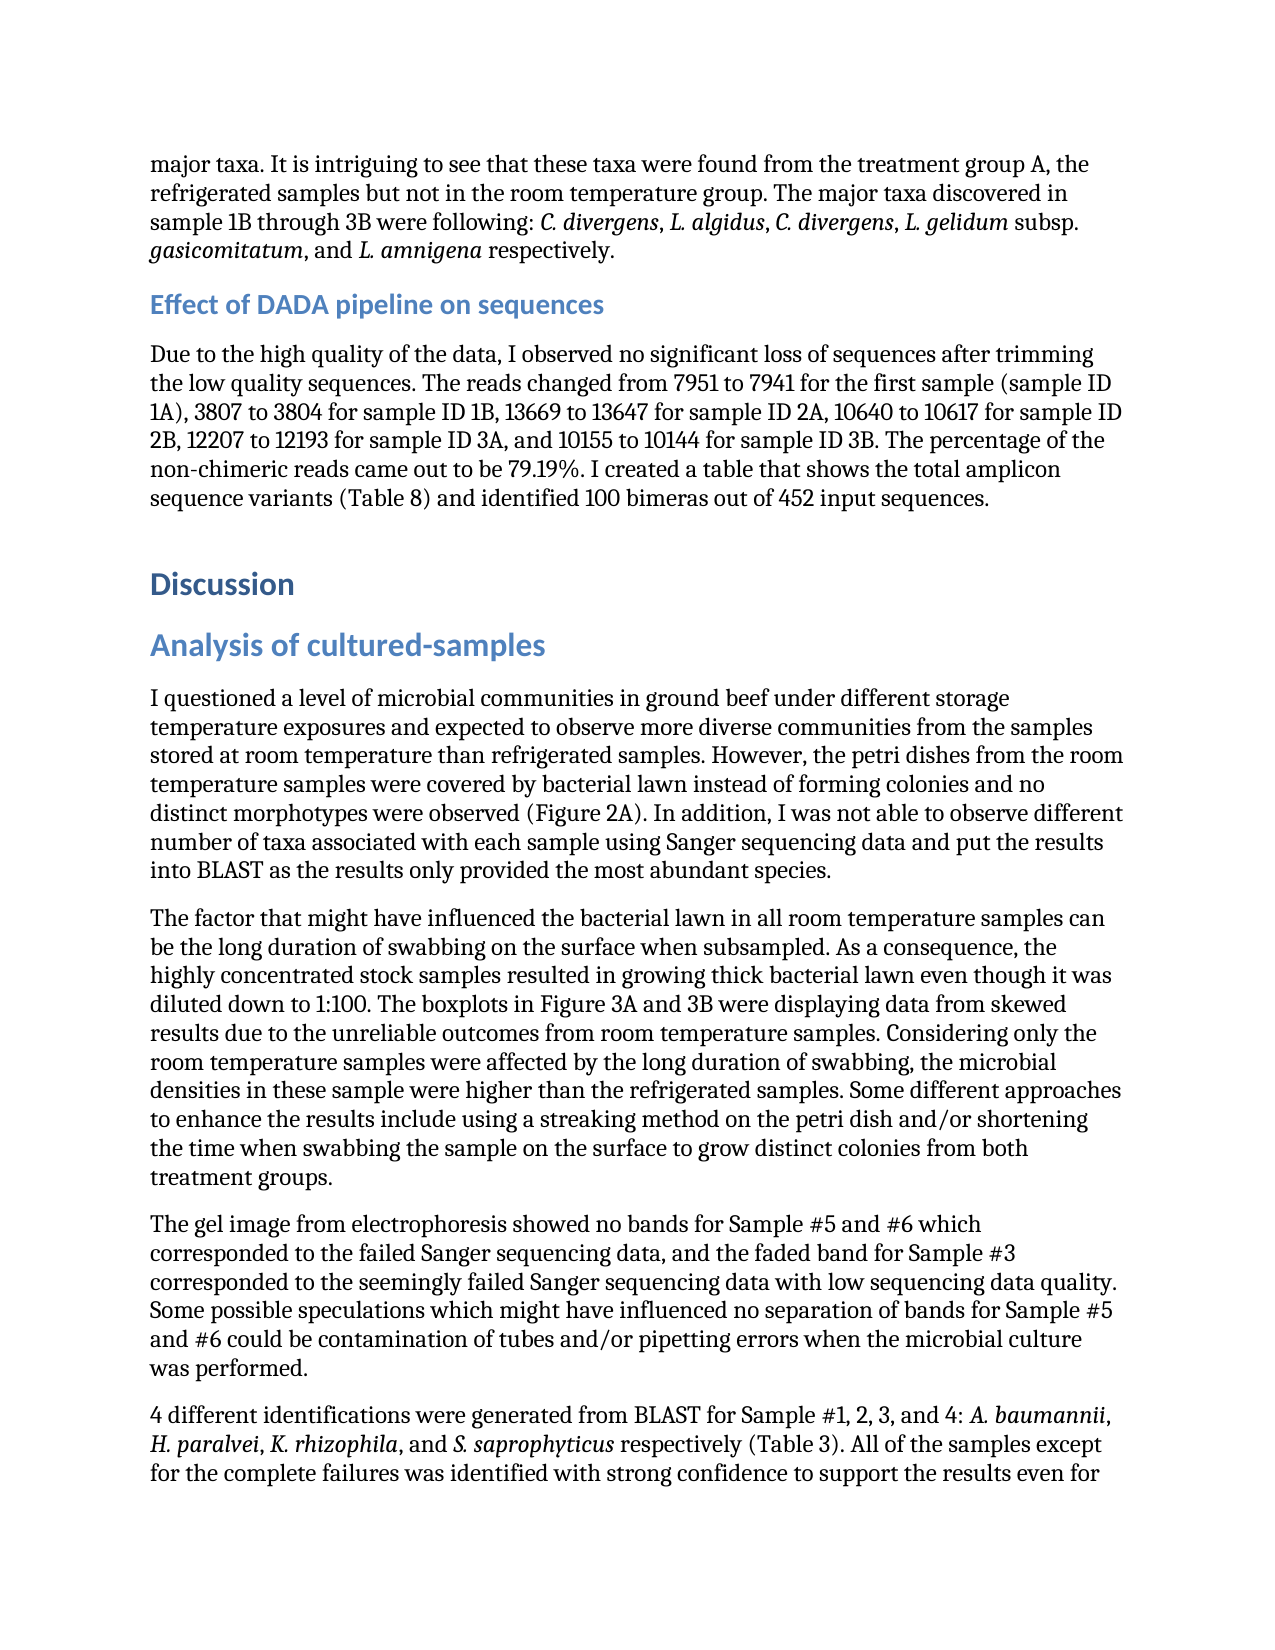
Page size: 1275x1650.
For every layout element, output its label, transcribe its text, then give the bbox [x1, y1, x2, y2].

text Due to the high quality of the data, I observed no significant loss of sequences after trimming the low quality sequences. The reads changed from 7951 to 7941 for the first sample (sample ID 1A), 3807 to 3804 for sample ID 1B, 13669 to 13647 for sample ID 2A, 10640 to 10617 for sample ID 2B, 12207 to 12193 for sample ID 3A, and 10155 to 10144 for sample ID 3B. The percentage of the non-chimeric reads came out to be 79.19%. I created a table that shows the total amplicon sequence variants (Table 8) and identified 100 bimeras out of 452 input sequences. [150, 340, 1125, 513]
text I questioned a level of microbial communities in ground beef under different storage temperature exposures and expected to observe more diverse communities from the samples stored at room temperature than refrigerated samples. However, the petri dishes from the room temperature samples were covered by bacterial lawn instead of forming colonies and no distinct morphotypes were observed (Figure 2A). In addition, I was not able to observe different number of taxa associated with each sample using Sanger sequencing data and put the results into BLAST as the results only provided the most abundant species. [150, 684, 1125, 885]
subtitle Discussion [150, 563, 1125, 603]
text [150, 1401, 1125, 1487]
subtitle Analysis of cultured-samples [150, 624, 1125, 665]
text The factor that might have influenced the bacterial lawn in all room temperature samples can be the long duration of swabbing on the surface when subsampled. As a consequence, the highly concentrated stock samples resulted in growing thick bacterial lawn even though it was diluted down to 1:100. The boxplots in Figure 3A and 3B were displaying data from skewed results due to the unreliable outcomes from room temperature samples. Considering only the room temperature samples were affected by the long duration of swabbing, the microbial densities in these sample were higher than the refrigerated samples. Some different approaches to enhance the results include using a streaking method on the petri dish and/or shortening the time when swabbing the sample on the surface to grow distinct colonies from both treatment groups. [150, 904, 1125, 1191]
subtitle Effect of DADA pipeline on sequences [150, 286, 1125, 321]
text The gel image from electrophoresis showed no bands for Sample #5 and #6 which corresponded to the failed Sanger sequencing data, and the faded band for Sample #3 corresponded to the seemingly failed Sanger sequencing data with low sequencing data quality. Some possible speculations which might have influenced no separation of bands for Sample #5 and #6 could be contamination of tubes and/or pipetting errors when the microbial culture was performed. [150, 1210, 1125, 1382]
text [150, 150, 1125, 265]
